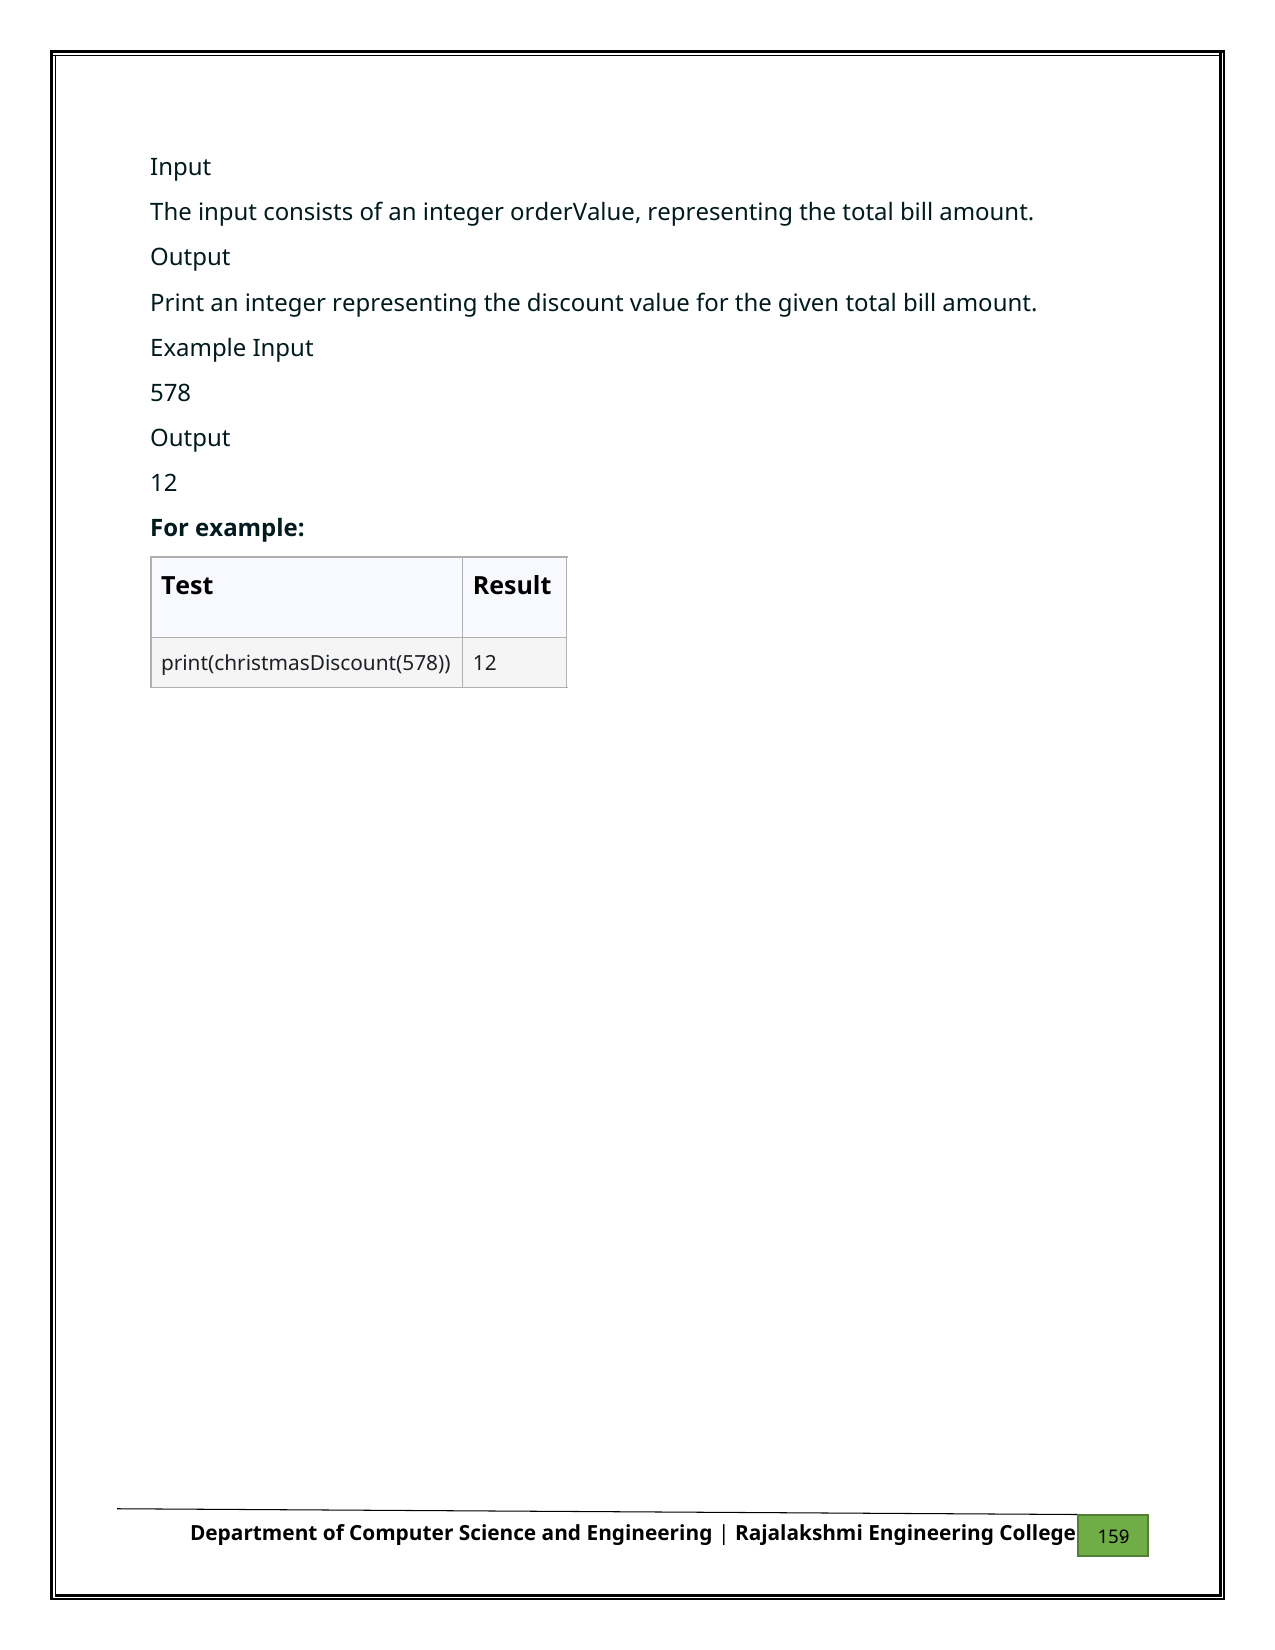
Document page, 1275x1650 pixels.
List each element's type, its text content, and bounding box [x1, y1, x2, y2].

text 12 [150, 466, 1125, 498]
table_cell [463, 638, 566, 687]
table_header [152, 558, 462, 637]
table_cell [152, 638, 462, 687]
text Output [150, 421, 1125, 453]
text Input [150, 150, 1125, 183]
text 578 [150, 376, 1125, 408]
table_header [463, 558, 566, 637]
text Print an integer representing the discount value for the given total bill amount. [150, 285, 1125, 318]
text For example: [150, 511, 1125, 543]
text Example Input [150, 330, 1125, 363]
text Output [150, 240, 1125, 273]
text The input consists of an integer orderValue, representing the total bill amount. [150, 195, 1125, 228]
